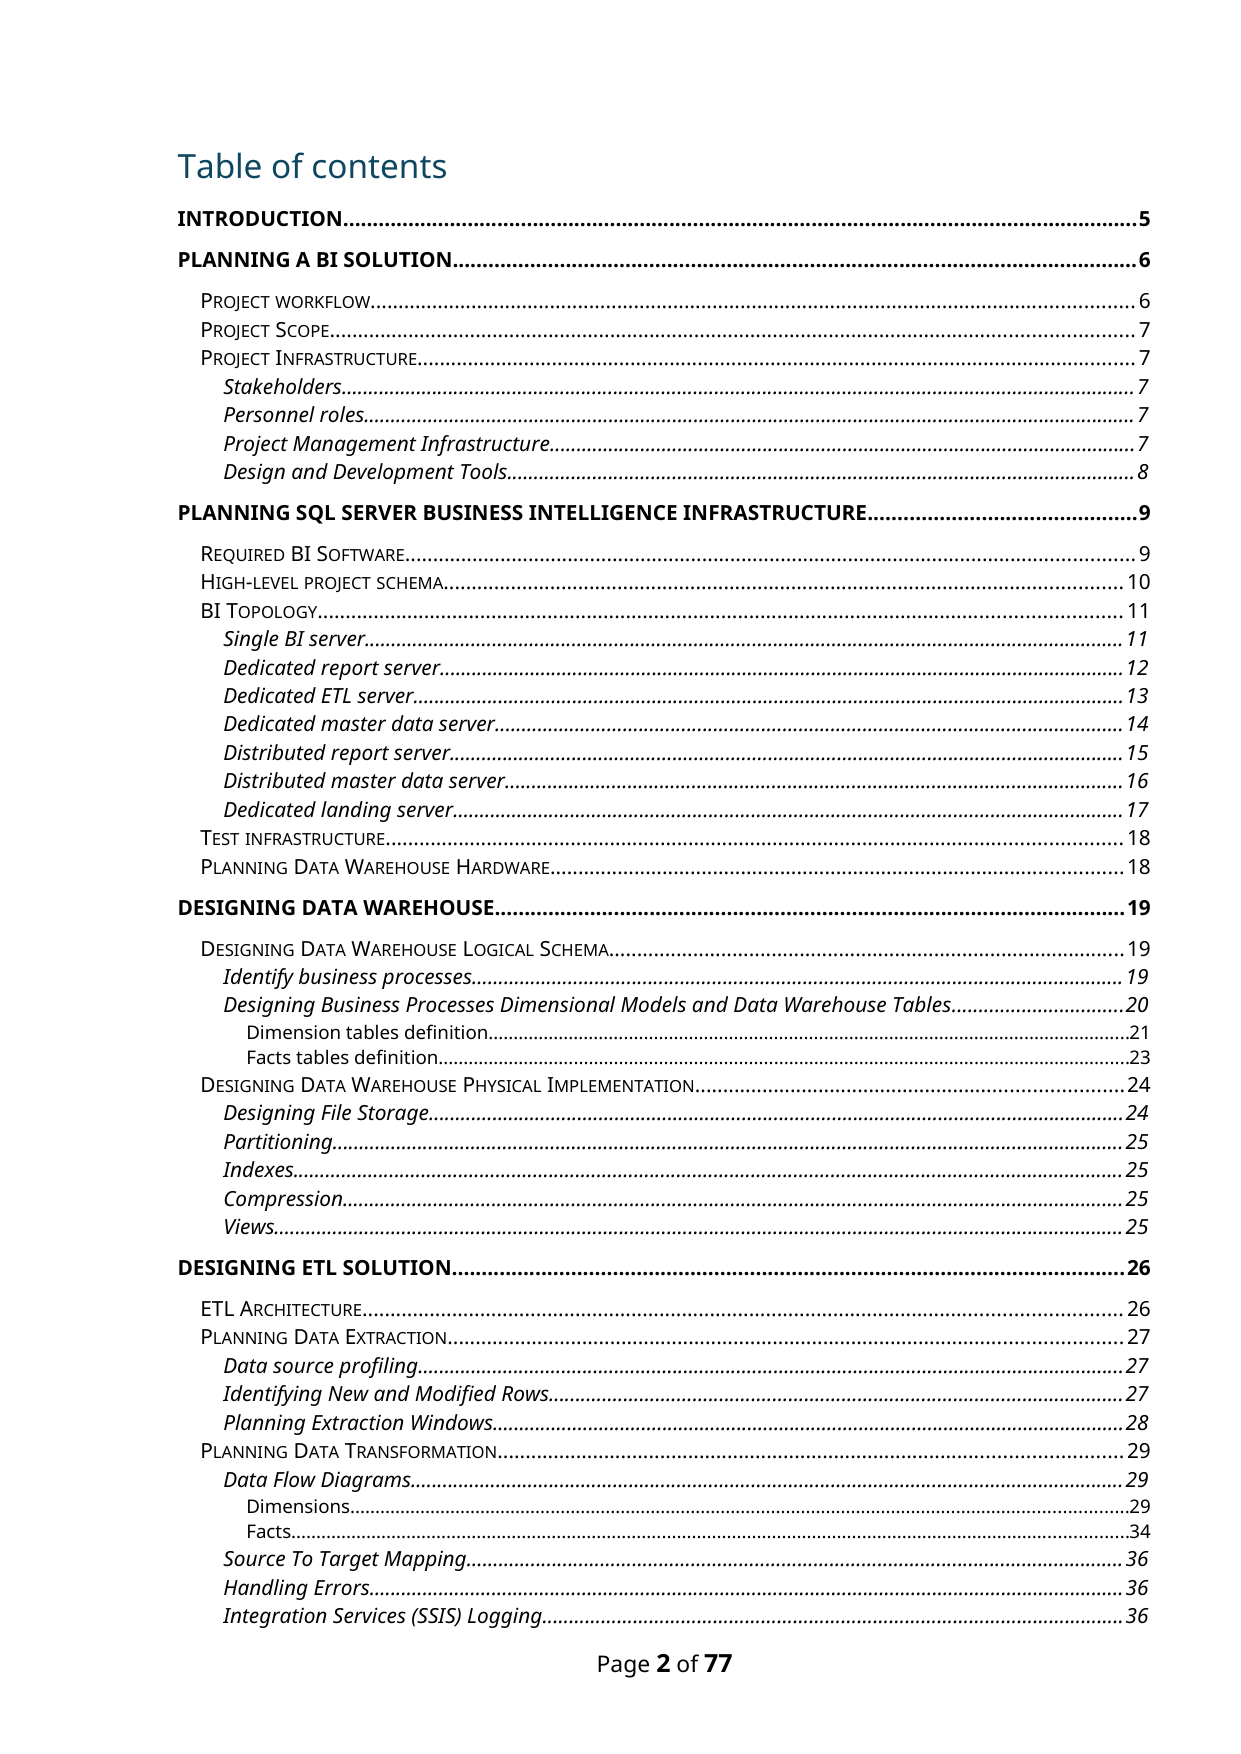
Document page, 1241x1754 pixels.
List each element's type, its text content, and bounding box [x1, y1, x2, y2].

text Project Scope 7 [200, 315, 1152, 343]
text Indexes 25 [223, 1155, 1152, 1184]
text Dimension tables definition 21 [246, 1019, 1152, 1044]
text Dedicated master data server 14 [223, 709, 1152, 738]
text Single BI server 11 [223, 624, 1152, 653]
text Dedicated ETL server 13 [223, 681, 1152, 709]
text Handling Errors 36 [223, 1573, 1152, 1601]
text Designing ETL Solution 26 [177, 1253, 1152, 1282]
text Identifying New and Modified Rows 27 [223, 1379, 1152, 1408]
text Test infrastructure 18 [200, 823, 1152, 852]
text Designing Data Warehouse Logical Schema 19 [200, 934, 1152, 962]
text Distributed report server 15 [223, 738, 1152, 766]
text Designing Data Warehouse Physical Implementation 24 [200, 1070, 1152, 1098]
text Source To Target Mapping 36 [223, 1544, 1152, 1573]
text Designing File Storage 24 [223, 1098, 1152, 1127]
text Dedicated report server 12 [223, 653, 1152, 681]
text Views 25 [223, 1212, 1152, 1241]
text Project Infrastructure 7 [200, 343, 1152, 372]
text BI Topology 11 [200, 596, 1152, 624]
text Project workflow 6 [200, 286, 1152, 315]
text Dedicated landing server 17 [223, 795, 1152, 823]
text Introduction 5 [177, 204, 1152, 233]
text Integration Services (SSIS) Logging 36 [223, 1601, 1152, 1629]
text Data source profiling 27 [223, 1351, 1152, 1379]
text Distributed master data server 16 [223, 766, 1152, 795]
text Compression 25 [223, 1184, 1152, 1212]
text Planning SQL Server Business Intelligence Infrastructure 9 [177, 498, 1152, 526]
text Planning a BI Solution 6 [177, 246, 1152, 274]
text Facts tables definition 23 [246, 1044, 1152, 1070]
text Personnel roles 7 [223, 400, 1152, 429]
text Facts 34 [246, 1519, 1152, 1544]
text Required BI Software 9 [200, 539, 1152, 567]
text Designing Business Processes Dimensional Models and Data Warehouse Tables 20 [223, 991, 1152, 1019]
text Planning Data Transformation 29 [200, 1436, 1152, 1465]
text Planning Data Warehouse Hardware 18 [200, 852, 1152, 880]
text Designing Data Warehouse 19 [177, 893, 1152, 921]
text ETL Architecture 26 [200, 1294, 1152, 1322]
text Planning Data Extraction 27 [200, 1322, 1152, 1351]
text Data Flow Diagrams 29 [223, 1465, 1152, 1493]
text High-level project schema 10 [200, 567, 1152, 596]
text Identify business processes 19 [223, 962, 1152, 991]
text Stakeholders 7 [223, 372, 1152, 400]
text Dimensions 29 [246, 1493, 1152, 1519]
text Project Management Infrastructure 7 [223, 429, 1152, 457]
text Design and Development Tools 8 [223, 457, 1152, 486]
text Planning Extraction Windows 28 [223, 1408, 1152, 1436]
text Partitioning 25 [223, 1127, 1152, 1155]
subtitle Table of contents [177, 143, 1152, 188]
